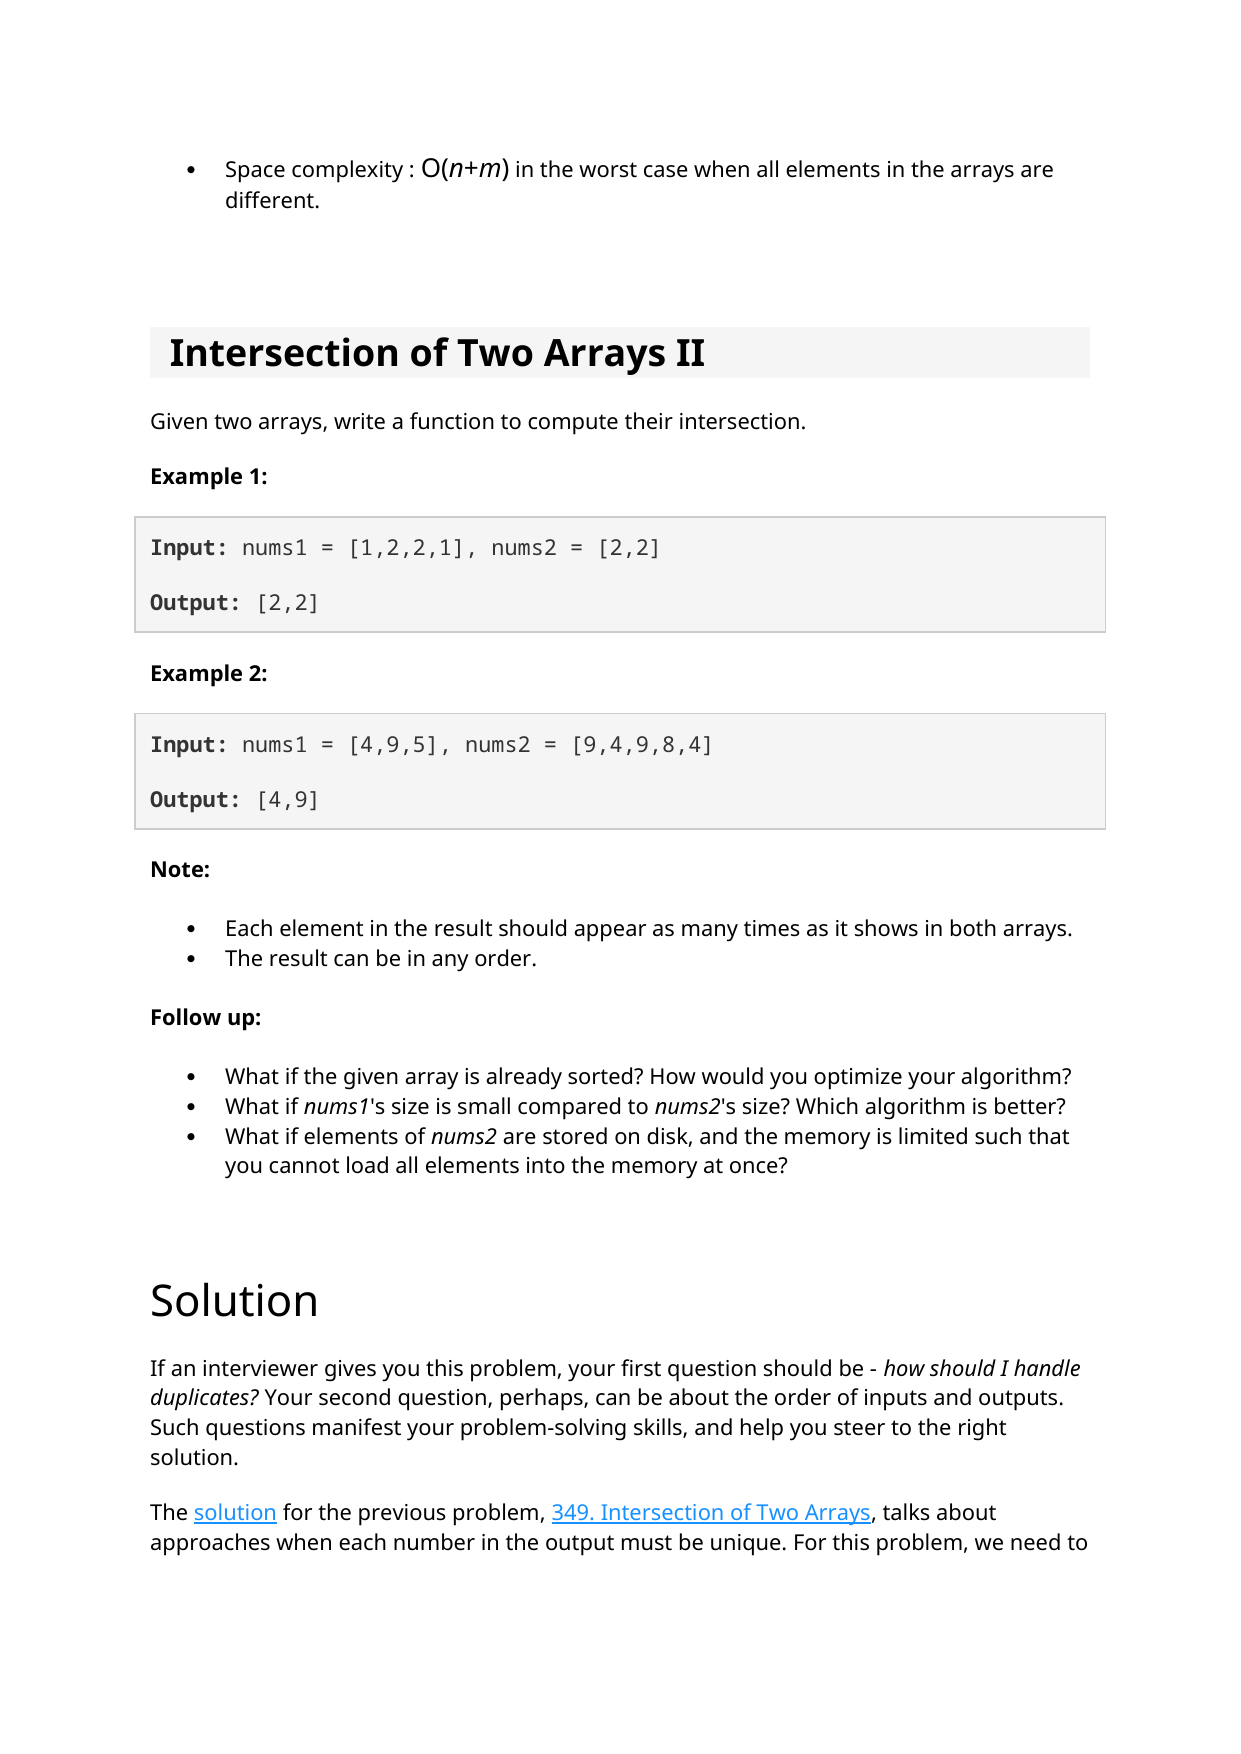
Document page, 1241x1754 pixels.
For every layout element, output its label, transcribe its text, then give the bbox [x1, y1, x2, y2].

text Follow up: [150, 1002, 1090, 1032]
text Given two arrays, write a function to compute their intersection. [150, 406, 1090, 436]
text Output: [4,9] [136, 767, 1105, 828]
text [150, 1497, 1090, 1556]
list Each element in the result should appear as many times as it shows in both arrays. [187, 913, 1090, 943]
text Example 2: [150, 658, 1090, 688]
text Intersection of Two Arrays II [150, 327, 1090, 378]
list The result can be in any order. [187, 943, 1090, 973]
text Input: nums1 = [4,9,5], nums2 = [9,4,9,8,4] [136, 714, 1105, 758]
list What if elements of nums2 are stored on disk, and the memory is limited such that you cannot load all elements into the memory at once? [187, 1121, 1090, 1180]
text Note: [150, 854, 1090, 884]
text Output: [2,2] [136, 571, 1105, 631]
list Space complexity : O(n+m) in the worst case when all elements in the arrays are different. [187, 150, 1090, 215]
list What if nums1's size is small compared to nums2's size? Which algorithm is better? [187, 1091, 1090, 1121]
text If an interviewer gives you this problem, your first question should be - how should I handle duplicates? Your second question, perhaps, can be about the order of inputs and outputs. Such questions manifest your problem-solving skills, and help you steer to the right solution. [150, 1352, 1090, 1472]
text Example 1: [150, 461, 1090, 491]
text Input: nums1 = [1,2,2,1], nums2 = [2,2] [136, 518, 1105, 562]
subtitle Solution [150, 1269, 1090, 1329]
list What if the given array is already sorted? How would you optimize your algorithm? [187, 1061, 1090, 1091]
